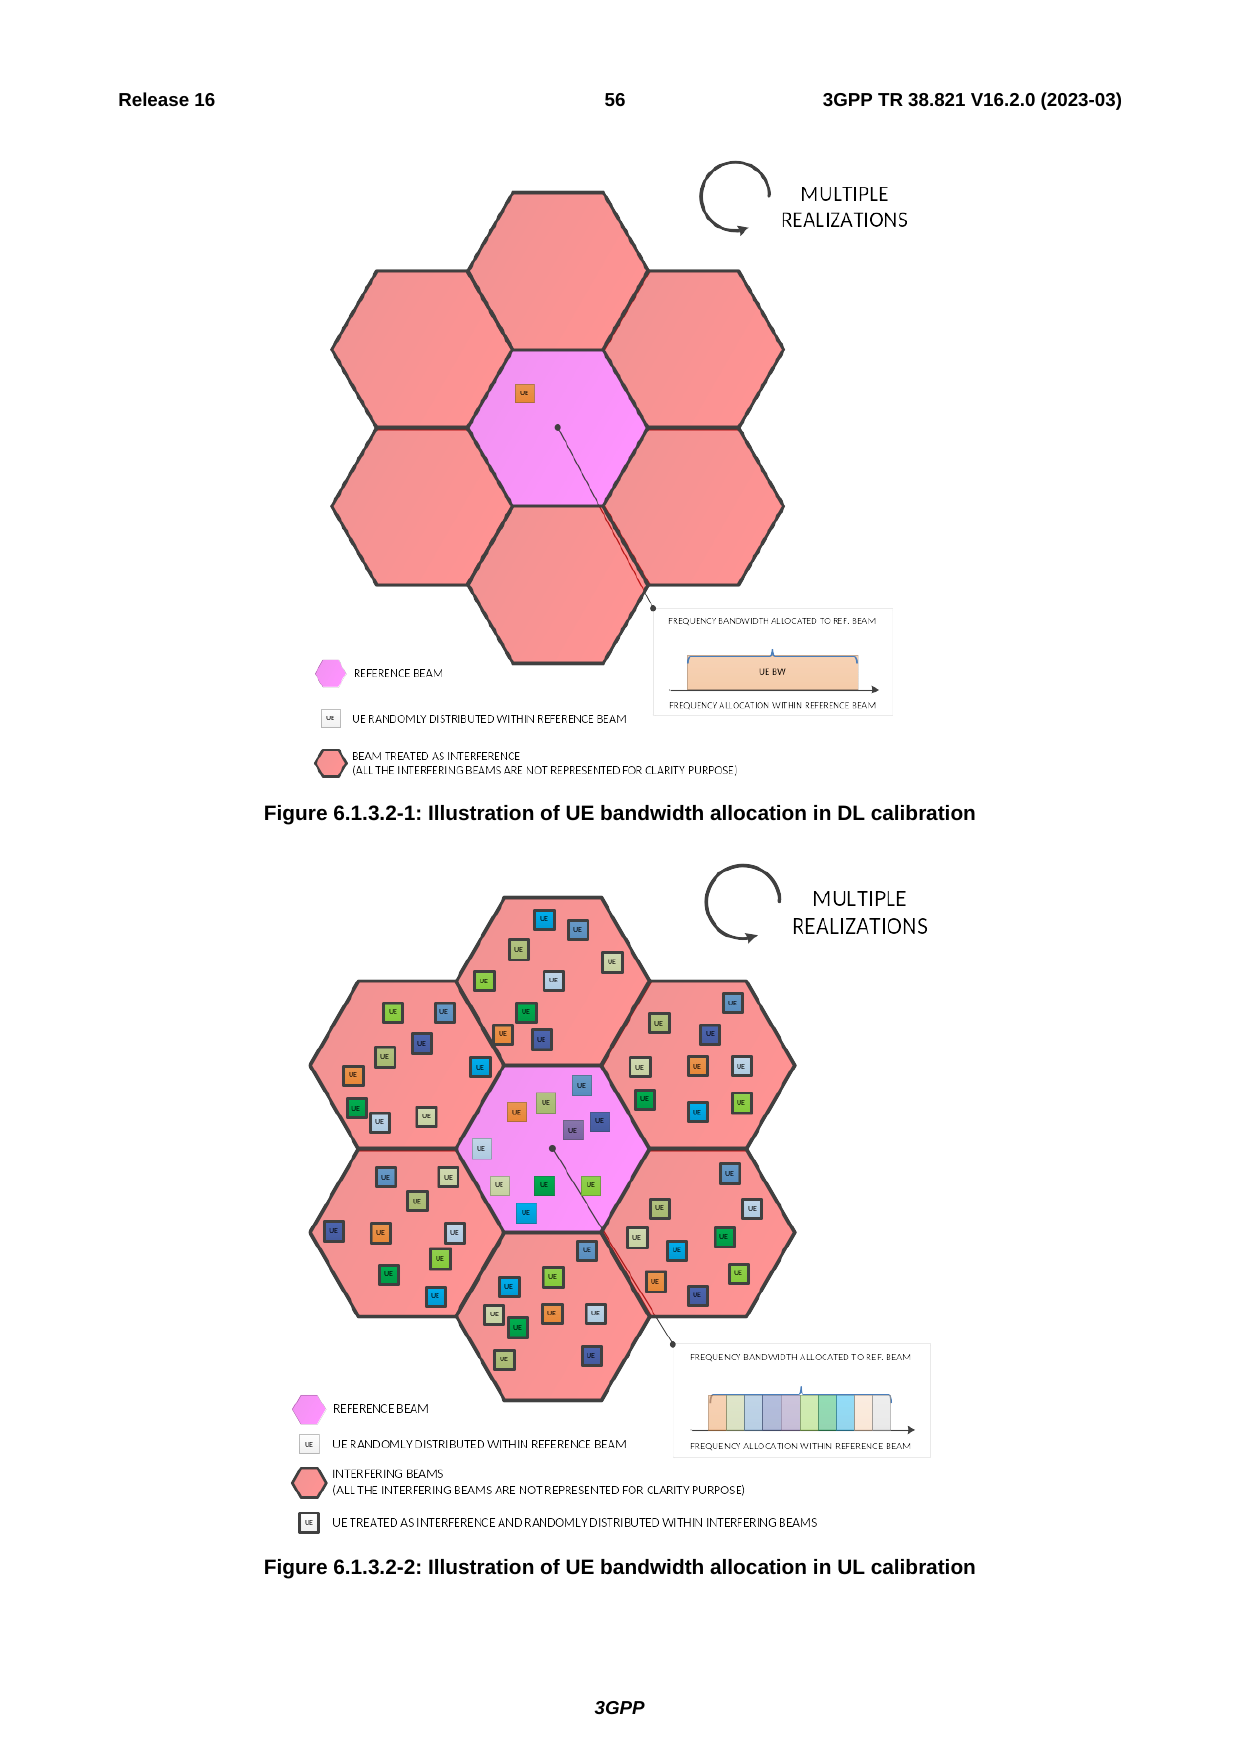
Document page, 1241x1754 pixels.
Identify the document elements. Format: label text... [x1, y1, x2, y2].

text Figure 6.1.3.2-1: Illustration of UE bandwidth allocation in DL calibration [118, 801, 1122, 825]
text Figure 6.1.3.2-2: Illustration of UE bandwidth allocation in UL calibration [118, 1554, 1122, 1578]
